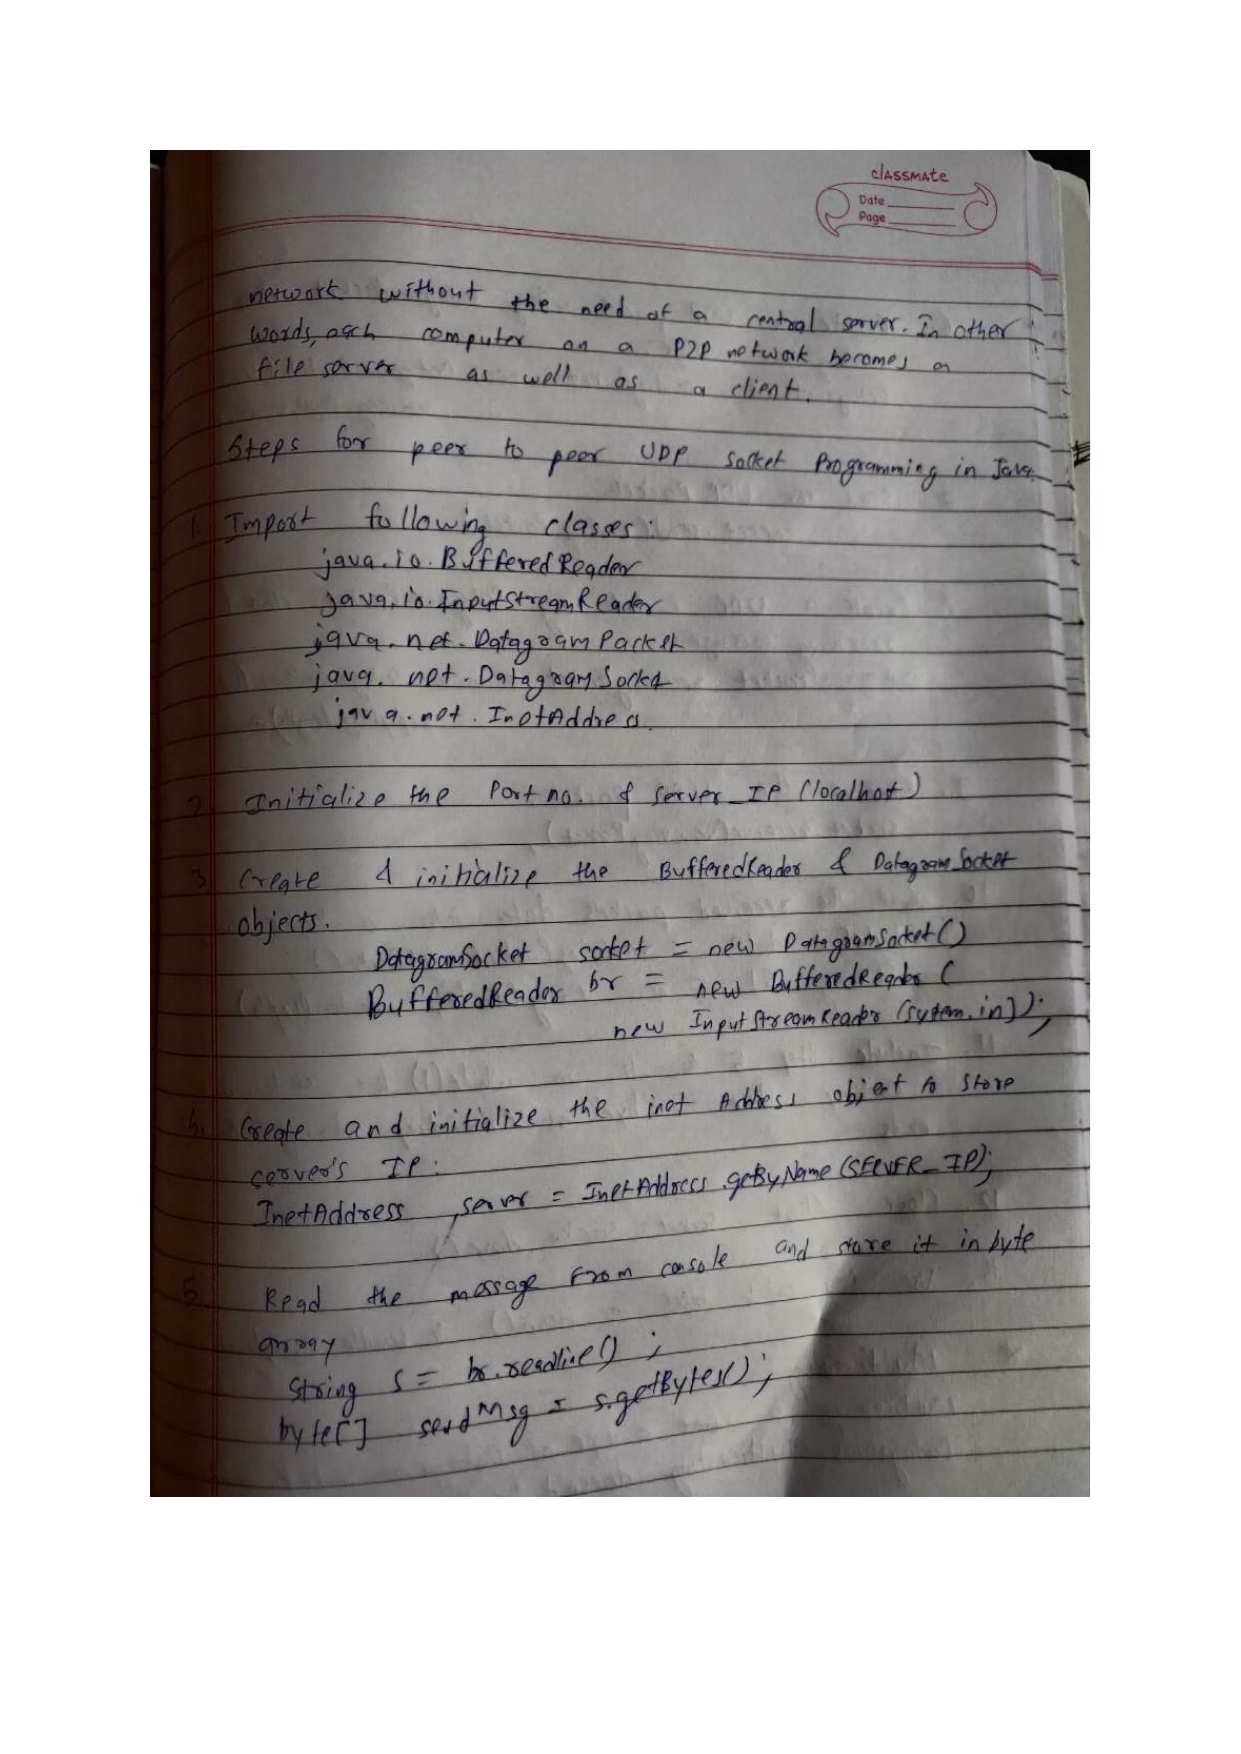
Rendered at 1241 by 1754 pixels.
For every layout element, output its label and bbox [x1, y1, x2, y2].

picture [150, 150, 1091, 1497]
